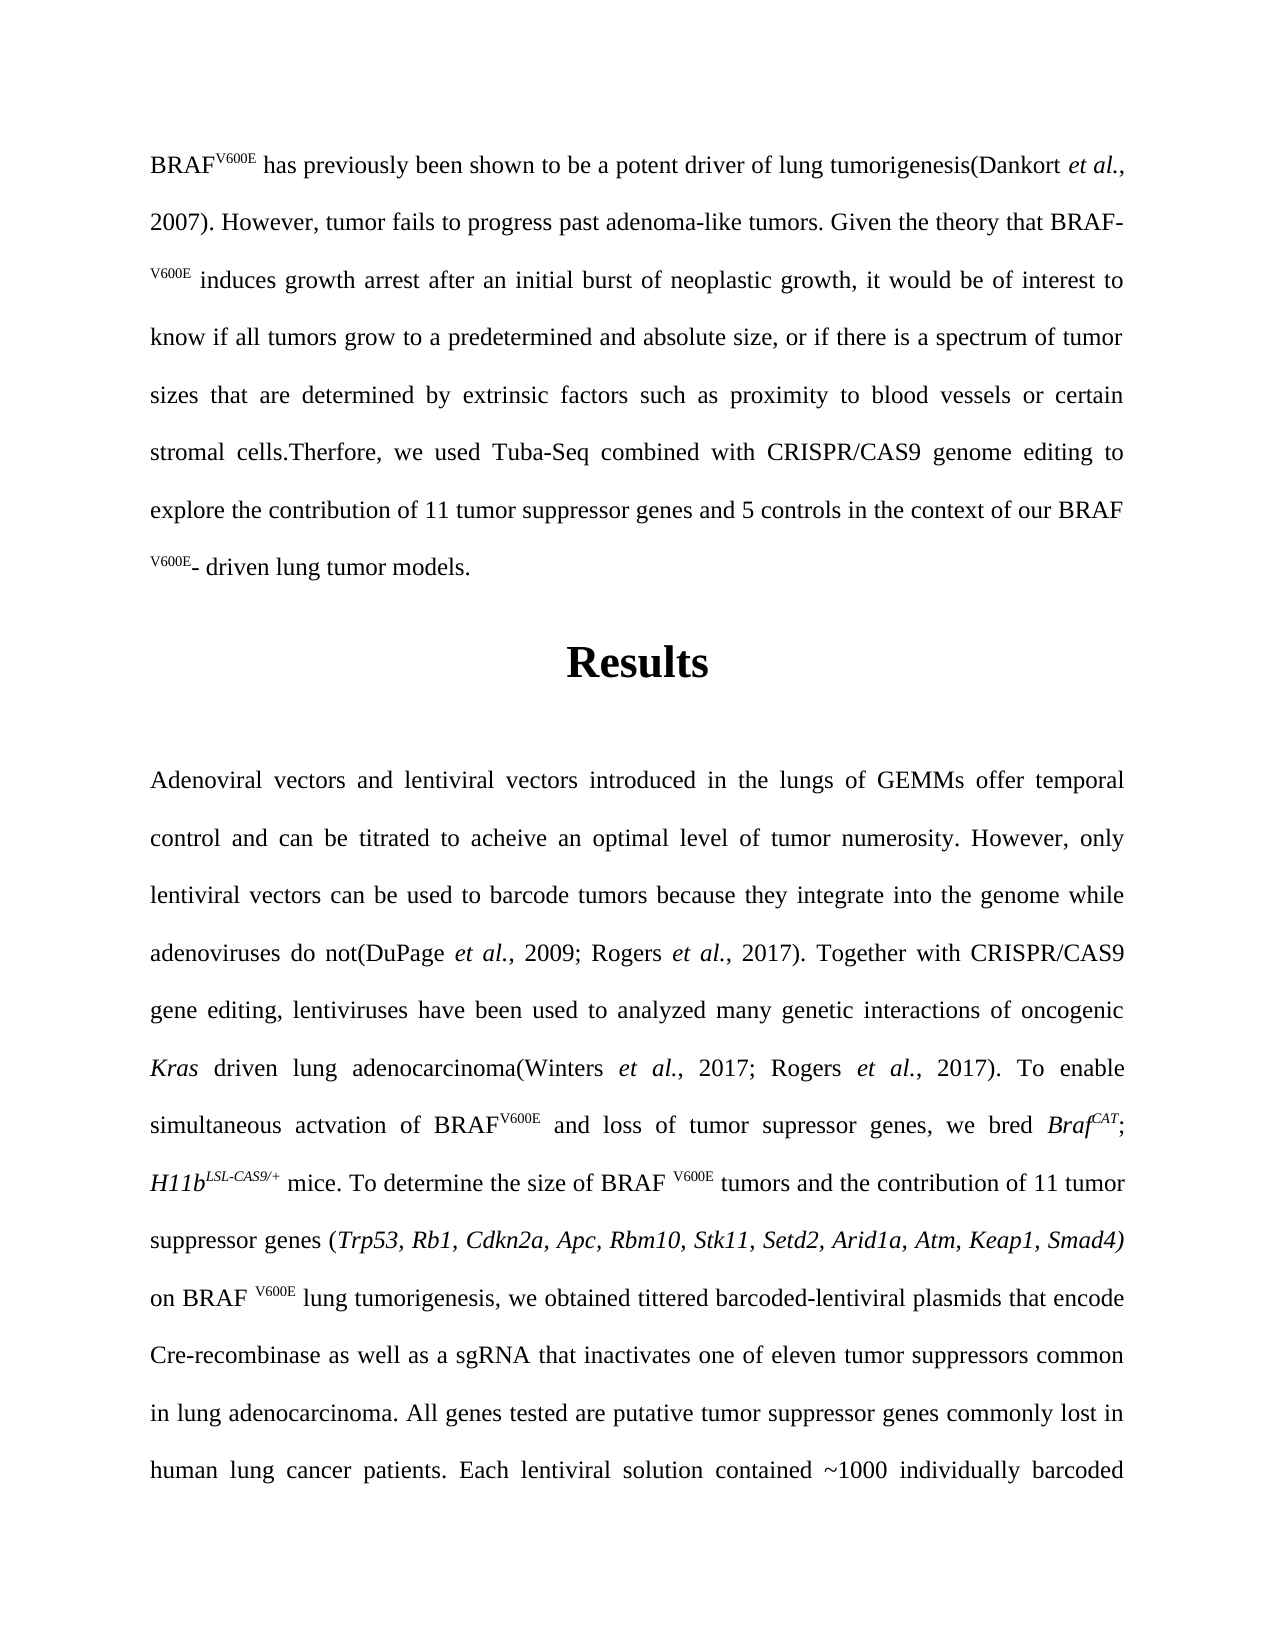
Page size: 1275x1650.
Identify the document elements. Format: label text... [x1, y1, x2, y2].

subtitle Results [150, 635, 1125, 688]
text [150, 765, 1125, 1484]
text BRAFV600E has previously been shown to be a potent driver of lung tumorigenesis(Dankort et al., 2007). However, tumor fails to progress past adenoma-like tumors. Given the theory that BRAF-V600E induces growth arrest after an initial burst of neoplastic growth, it would be of interest to know if all tumors grow to a predetermined and absolute size, or if there is a spectrum of tumor sizes that are determined by extrinsic factors such as proximity to blood vessels or certain stromal cells.Therfore, we used Tuba-Seq combined with CRISPR/CAS9 genome editing to explore the contribution of 11 tumor suppressor genes and 5 controls in the context of our BRAF V600E- driven lung tumor models. [150, 150, 1125, 581]
